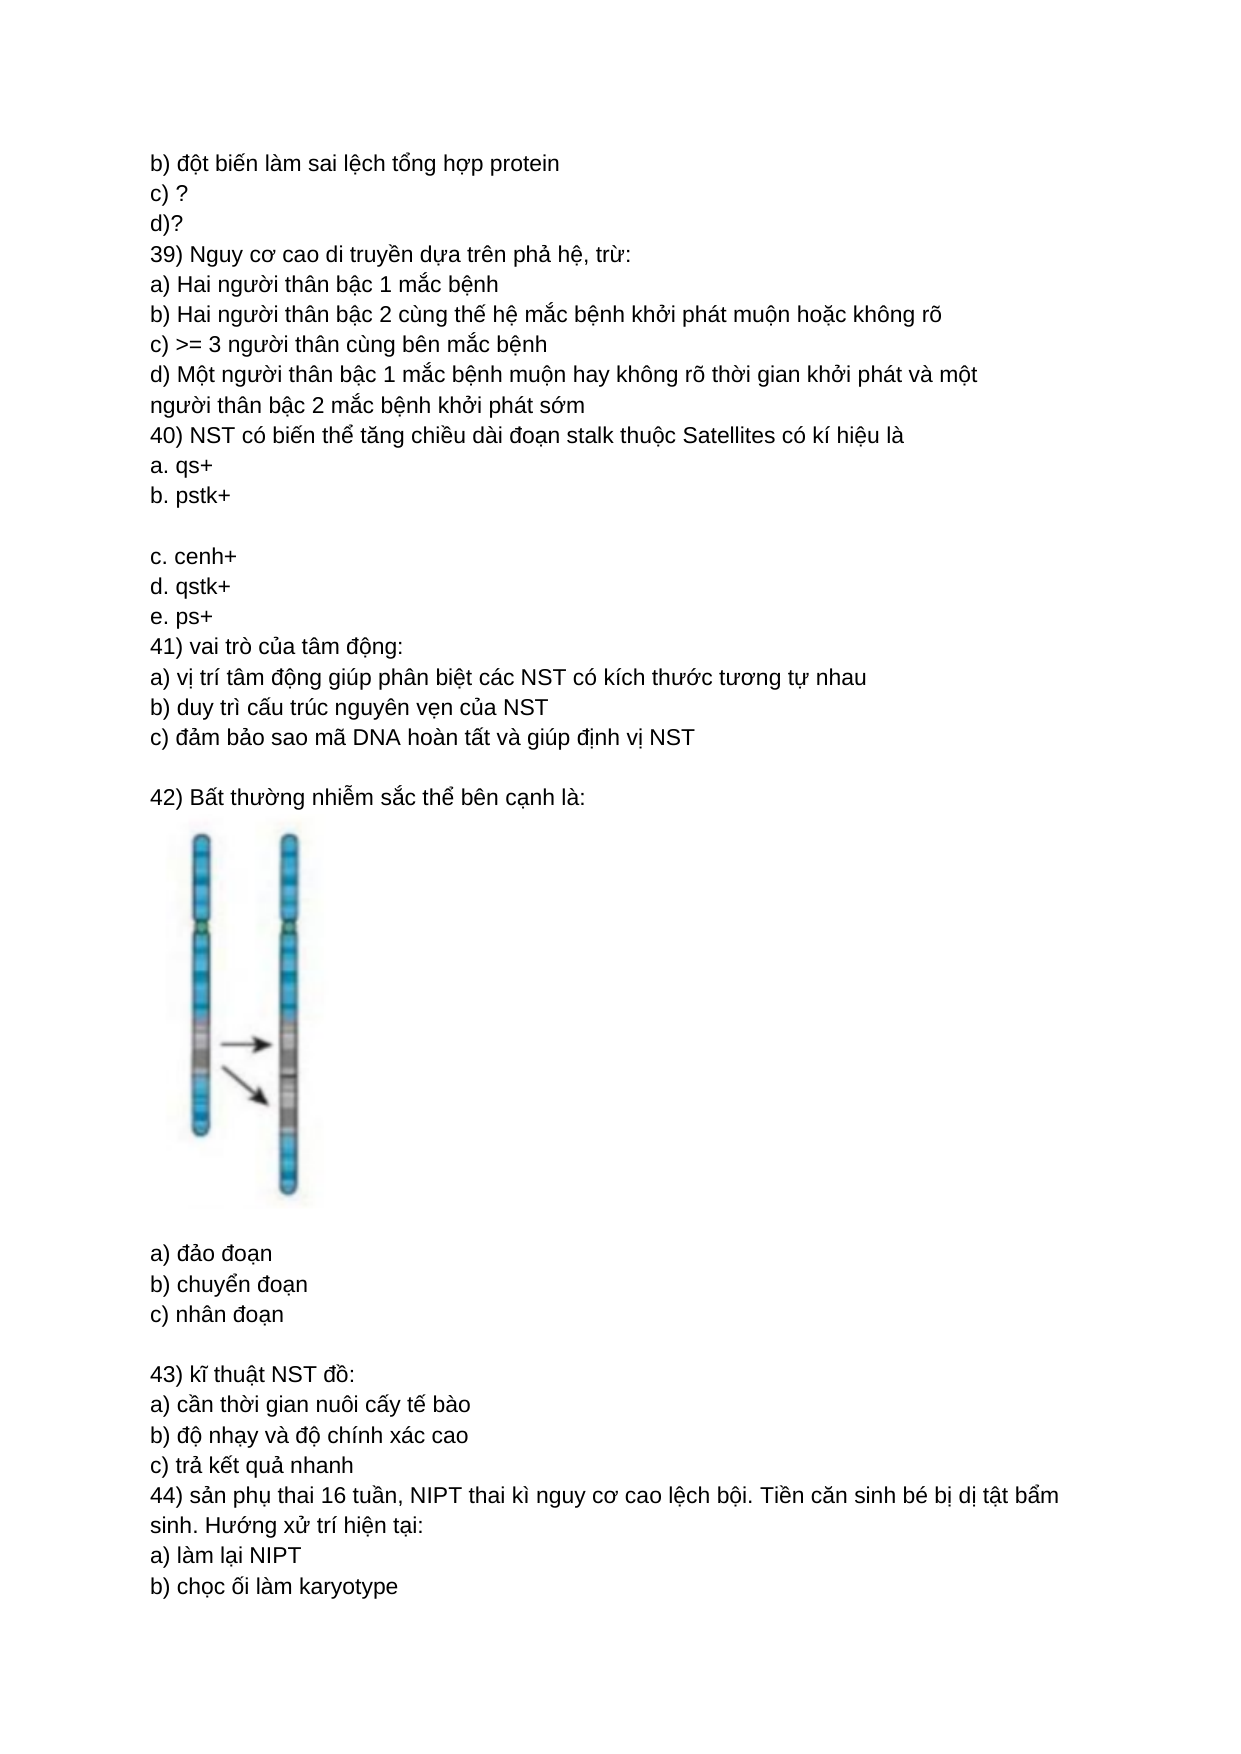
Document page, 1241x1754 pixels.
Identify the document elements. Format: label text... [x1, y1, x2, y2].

text người thân bậc 2 mắc bệnh khởi phát sớm [150, 392, 1090, 418]
text b) chuyển đoạn [150, 1271, 1090, 1297]
text d) Một người thân bậc 1 mắc bệnh muộn hay không rõ thời gian khởi phát và một [150, 361, 1090, 388]
text 40) NST có biến thể tăng chiều dài đoạn stalk thuộc Satellites có kí hiệu là [150, 422, 1090, 448]
text e. ps+ [150, 603, 1090, 629]
text c) nhân đoạn [150, 1301, 1090, 1327]
text c) đảm bảo sao mã DNA hoàn tất và giúp định vị NST [150, 724, 1090, 750]
text 39) Nguy cơ cao di truyền dựa trên phả hệ, trừ: [150, 241, 1090, 267]
text 42) Bất thường nhiễm sắc thể bên cạnh là: [150, 784, 1090, 811]
text a) cần thời gian nuôi cấy tế bào [150, 1391, 1090, 1418]
text a) Hai người thân bậc 1 mắc bệnh [150, 271, 1090, 297]
text 43) kĩ thuật NST đồ: [150, 1361, 1090, 1387]
text c) >= 3 người thân cùng bên mắc bệnh [150, 331, 1090, 358]
text c) trả kết quả nhanh [150, 1452, 1090, 1478]
text c) ? [150, 180, 1090, 207]
text a) làm lại NIPT [150, 1542, 1090, 1569]
text b) Hai người thân bậc 2 cùng thế hệ mắc bệnh khởi phát muộn hoặc không rõ [150, 301, 1090, 327]
text b) đột biến làm sai lệch tổng hợp protein [150, 150, 1090, 176]
text b) duy trì cấu trúc nguyên vẹn của NST [150, 694, 1090, 720]
text sinh. Hướng xử trí hiện tại: [150, 1512, 1090, 1538]
text c. cenh+ [150, 543, 1090, 569]
text a) đảo đoạn [150, 1240, 1090, 1267]
text b) độ nhạy và độ chính xác cao [150, 1422, 1090, 1448]
text b) chọc ối làm karyotype [150, 1573, 1090, 1599]
text a. qs+ [150, 452, 1090, 478]
text b. pstk+ [150, 482, 1090, 509]
text d)? [150, 210, 1090, 237]
text 44) sản phụ thai 16 tuần, NIPT thai kì nguy cơ cao lệch bội. Tiền căn sinh bé bị dị tật bẩm [150, 1482, 1090, 1508]
text d. qstk+ [150, 573, 1090, 599]
picture [150, 814, 421, 1237]
text a) vị trí tâm động giúp phân biệt các NST có kích thước tương tự nhau [150, 663, 1090, 690]
text 41) vai trò của tâm động: [150, 633, 1090, 660]
